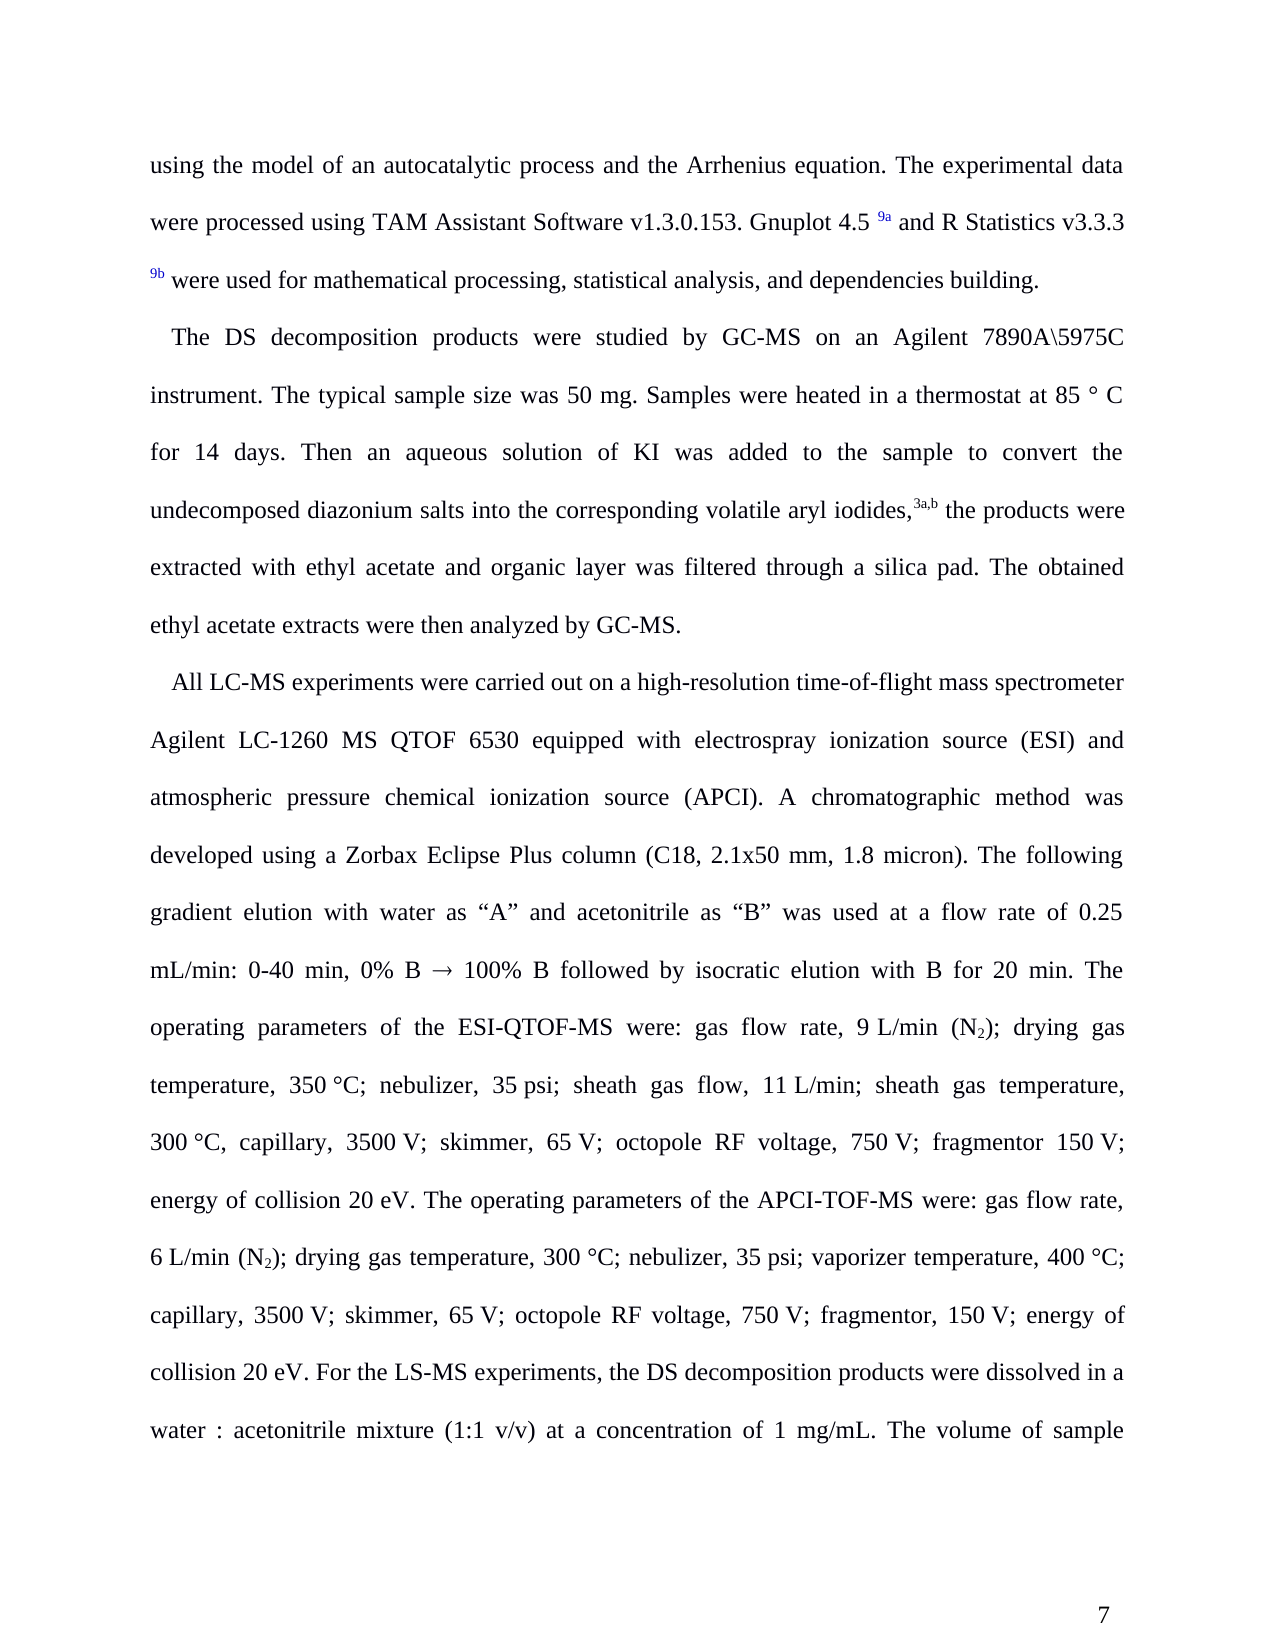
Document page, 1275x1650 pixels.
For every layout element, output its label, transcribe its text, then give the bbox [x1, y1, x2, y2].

text The DS decomposition products were studied by GC-MS on an Agilent 7890A\5975C instrument. The typical sample size was 50 mg. Samples were heated in a thermostat at 85 ° C for 14 days. Then an aqueous solution of KI was added to the sample to convert the undecomposed diazonium salts into the corresponding volatile aryl iodides,3a,b the products were extracted with ethyl acetate and organic layer was filtered through a silica pad. The obtained ethyl acetate extracts were then analyzed by GC-MS. [150, 322, 1125, 639]
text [150, 667, 1125, 1444]
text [150, 150, 1125, 294]
